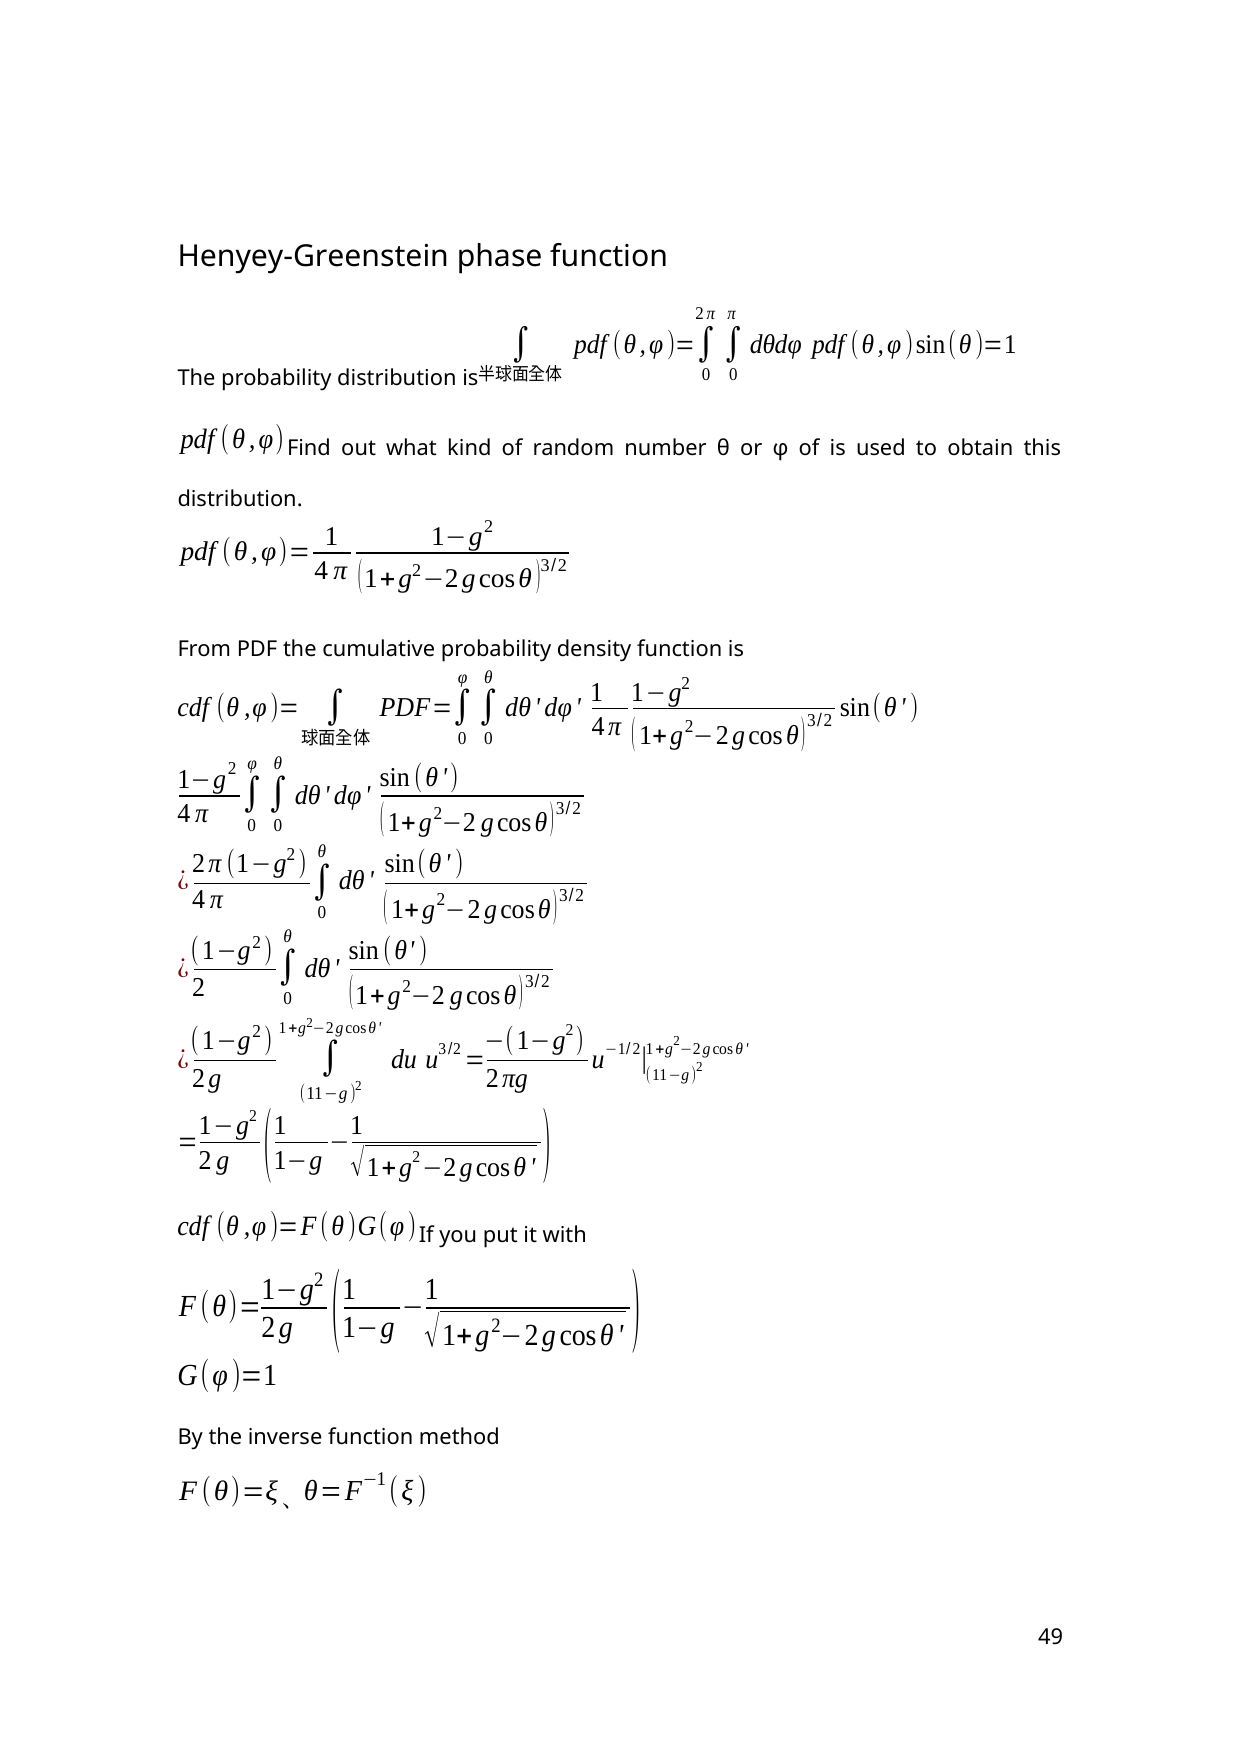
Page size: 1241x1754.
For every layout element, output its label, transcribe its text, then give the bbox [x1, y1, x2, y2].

text If you put it with [177, 1192, 1063, 1267]
text 、 [177, 1454, 1063, 1529]
text Find out what kind of random number θ or φ of is used to obtain this distribution. [177, 404, 1063, 517]
text From PDF the cumulative probability density function is [177, 629, 1063, 667]
text The probability distribution is [177, 292, 1063, 404]
text Henyey-Greenstein phase function [177, 217, 1063, 292]
text By the inverse function method [177, 1417, 1063, 1454]
